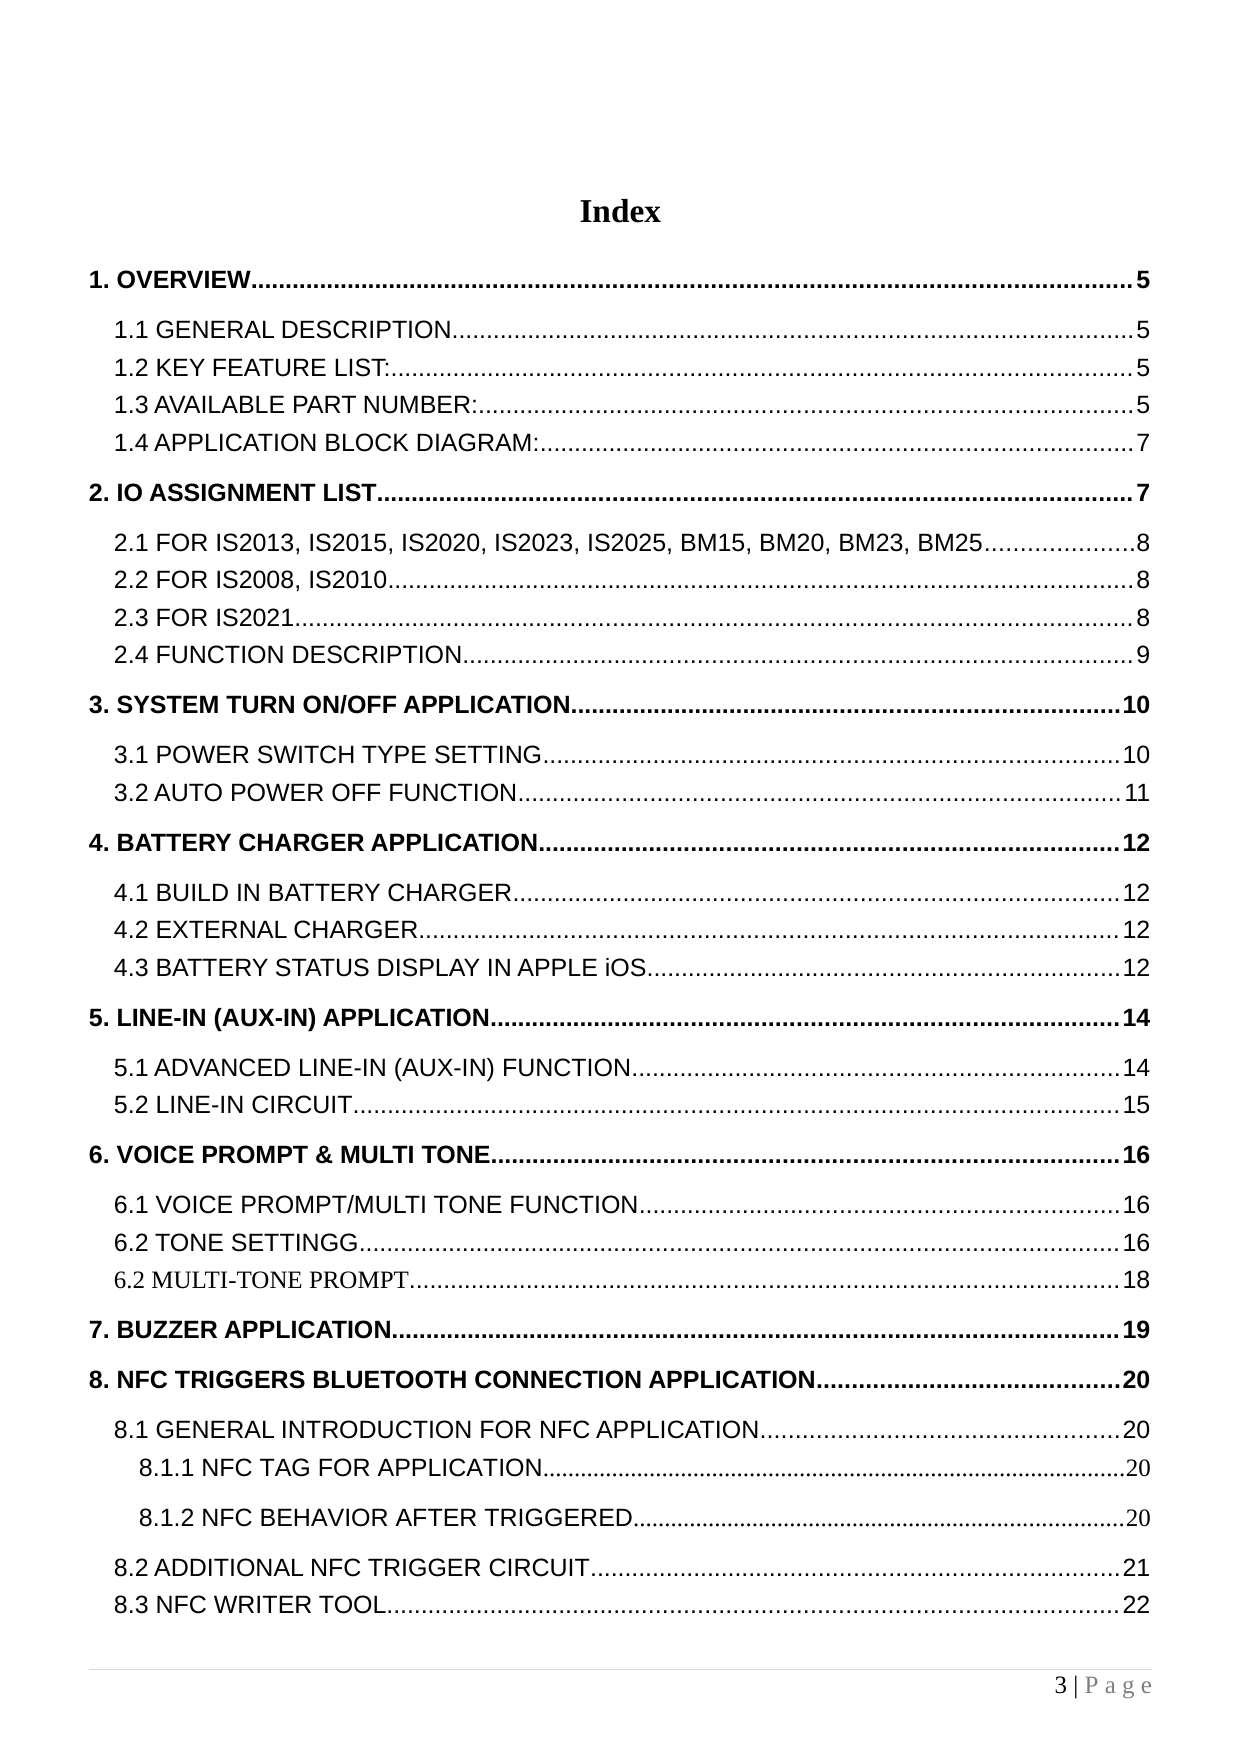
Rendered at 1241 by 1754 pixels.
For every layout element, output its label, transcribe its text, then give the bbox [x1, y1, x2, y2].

text 1.1 GENERAL DESCRIPTION 5 [114, 311, 1152, 348]
text 8.2 ADDITIONAL NFC TRIGGER CIRCUIT 21 [114, 1548, 1152, 1586]
text 6.2 TONE SETTINGG 16 [114, 1223, 1152, 1261]
text 8. NFC TRIGGERS BLUETOOTH CONNECTION APPLICATION 20 [89, 1361, 1152, 1398]
text 2.2 FOR IS2008, IS2010 8 [114, 561, 1152, 598]
text 2.3 FOR IS2021 8 [114, 598, 1152, 636]
text 5.2 LINE-IN CIRCUIT 15 [114, 1086, 1152, 1123]
text 4.2 EXTERNAL CHARGER 12 [114, 911, 1152, 948]
text 6.1 VOICE PROMPT/MULTI TONE FUNCTION 16 [114, 1186, 1152, 1223]
text 8.1.1 NFC TAG FOR APPLICATION 20 [139, 1448, 1152, 1486]
text 2.1 FOR IS2013, IS2015, IS2020, IS2023, IS2025, BM15, BM20, BM23, BM25 8 [114, 523, 1152, 561]
text 3.1 POWER SWITCH TYPE SETTING 10 [114, 736, 1152, 773]
text 5.1 ADVANCED LINE-IN (AUX-IN) FUNCTION 14 [114, 1048, 1152, 1086]
text 1. OVERVIEW 5 [89, 261, 1152, 298]
text 4.1 BUILD IN BATTERY CHARGER 12 [114, 873, 1152, 911]
text 8.3 NFC WRITER TOOL 22 [114, 1586, 1152, 1623]
text 2. IO ASSIGNMENT LIST 7 [89, 473, 1152, 511]
text 6. VOICE PROMPT & MULTI TONE 16 [89, 1136, 1152, 1173]
text 3. SYSTEM TURN ON/OFF APPLICATION 10 [89, 686, 1152, 723]
text 1.3 AVAILABLE PART NUMBER: 5 [114, 386, 1152, 423]
text 8.1 GENERAL INTRODUCTION FOR NFC APPLICATION 20 [114, 1411, 1152, 1448]
text 8.1.2 NFC BEHAVIOR AFTER TRIGGERED 20 [139, 1498, 1152, 1536]
text 2.4 FUNCTION DESCRIPTION 9 [114, 636, 1152, 673]
text 6.2 MULTI-TONE PROMPT 18 [114, 1261, 1152, 1298]
text 5. LINE-IN (AUX-IN) APPLICATION 14 [89, 998, 1152, 1036]
text 4. BATTERY CHARGER APPLICATION 12 [89, 823, 1152, 861]
text Index [89, 173, 1152, 248]
text 7. BUZZER APPLICATION 19 [89, 1311, 1152, 1348]
text 4.3 BATTERY STATUS DISPLAY IN APPLE iOS 12 [114, 948, 1152, 986]
text 1.4 APPLICATION BLOCK DIAGRAM: 7 [114, 423, 1152, 461]
text 1.2 KEY FEATURE LIST: 5 [114, 348, 1152, 386]
text 3.2 AUTO POWER OFF FUNCTION 11 [114, 773, 1152, 811]
